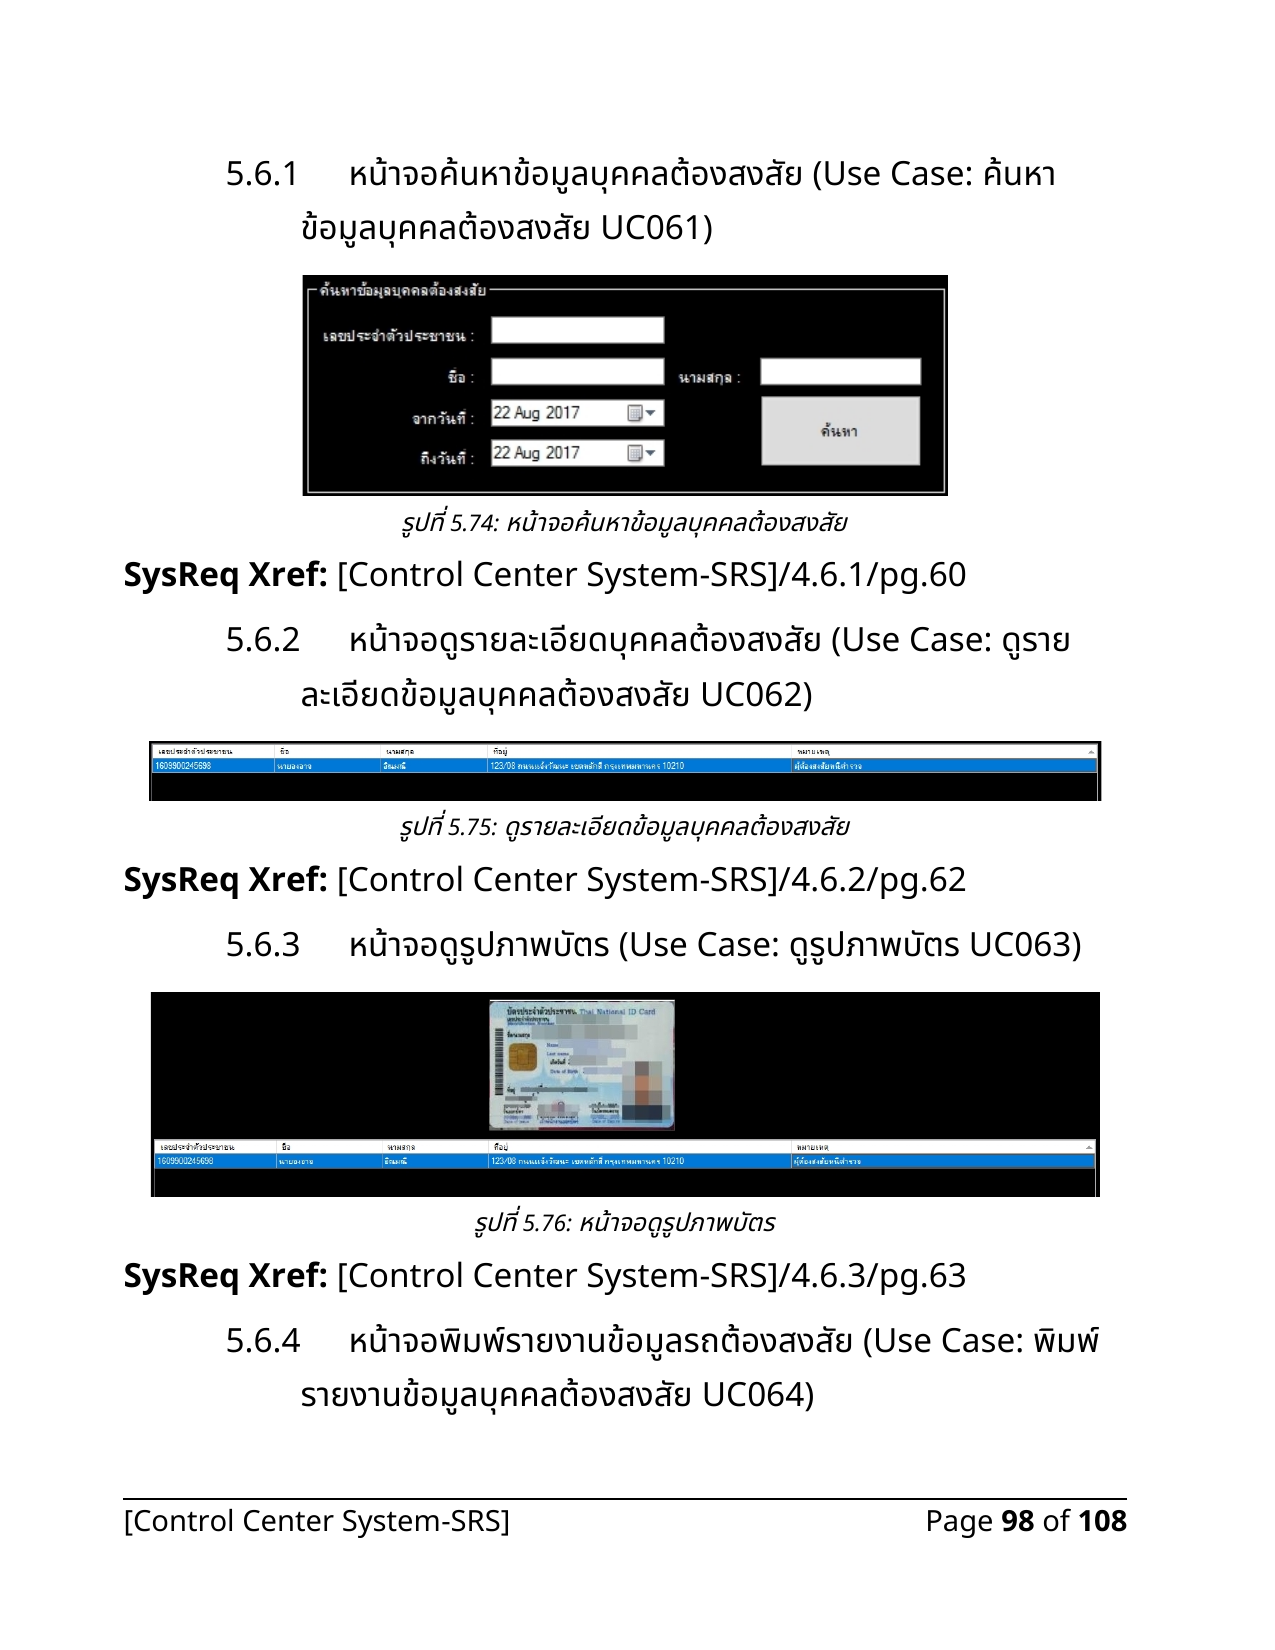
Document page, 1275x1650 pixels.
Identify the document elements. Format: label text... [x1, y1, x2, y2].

list หน้าจอดูรายละเอียดบุคคลต้องสงสัย (Use Case: ดูรายละเอียดข้อมูลบุคคลต้องสงสัย UC062) [225, 616, 1127, 721]
text SysReq Xref: [Control Center System-SRS]/4.6.2/pg.32 [123, 855, 1127, 901]
picture [150, 992, 1100, 1197]
list หน้าจอค้นหาข้อมูลบุคคลต้องสงสัย (Use Case: ค้นหาข้อมูลบุคคลต้องสงสัย UC061) [225, 150, 1127, 255]
text SysReq Xref: [Control Center System-SRS]/4.6.3/pg.33 [123, 1251, 1127, 1297]
text SysReq Xref: [Control Center System-SRS]/4.6.1/pg.30 [123, 551, 1127, 596]
picture [149, 741, 1102, 801]
picture [302, 275, 948, 496]
list หน้าจอพิมพ์รายงานข้อมูลรถต้องสงสัย (Use Case: พิมพ์รายงานข้อมูลบุคคลต้องสงสัย UC064) [225, 1317, 1127, 1422]
list หน้าจอดูรูปภาพบัตร (Use Case: ดูรูปภาพบัตร UC063) [225, 921, 1127, 972]
